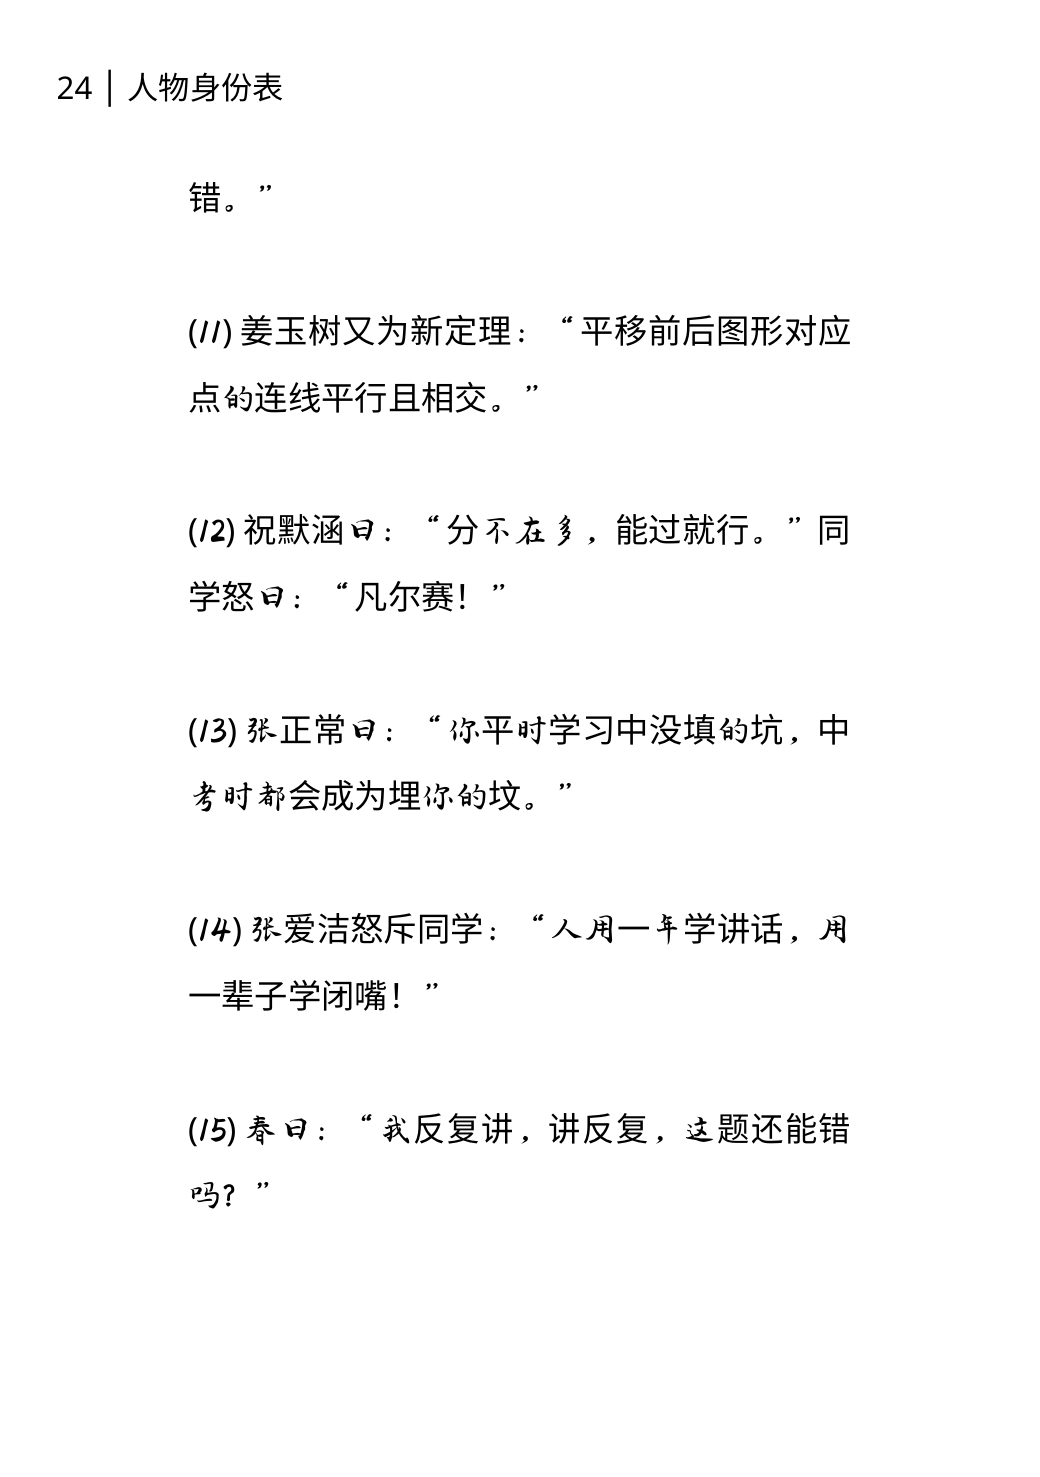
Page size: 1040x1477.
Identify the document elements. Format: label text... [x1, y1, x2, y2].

list 张爱洁怒斥同学：“人用一年学讲话，用一辈子学闭嘴！” [188, 897, 852, 1030]
list 祝默涵曰：“分不在多，能过就行。”同学怒曰：“凡尔赛！” [188, 499, 852, 632]
list 张正常曰：“你平时学习中没填的坑，中考时都会成为埋你的坟。” [188, 698, 852, 831]
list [188, 166, 852, 233]
list 春曰：“我反复讲，讲反复，这题还能错吗？” [188, 1097, 852, 1230]
list 姜玉树又为新定理：“平移前后图形对应点的连线平行且相交。” [188, 299, 852, 432]
